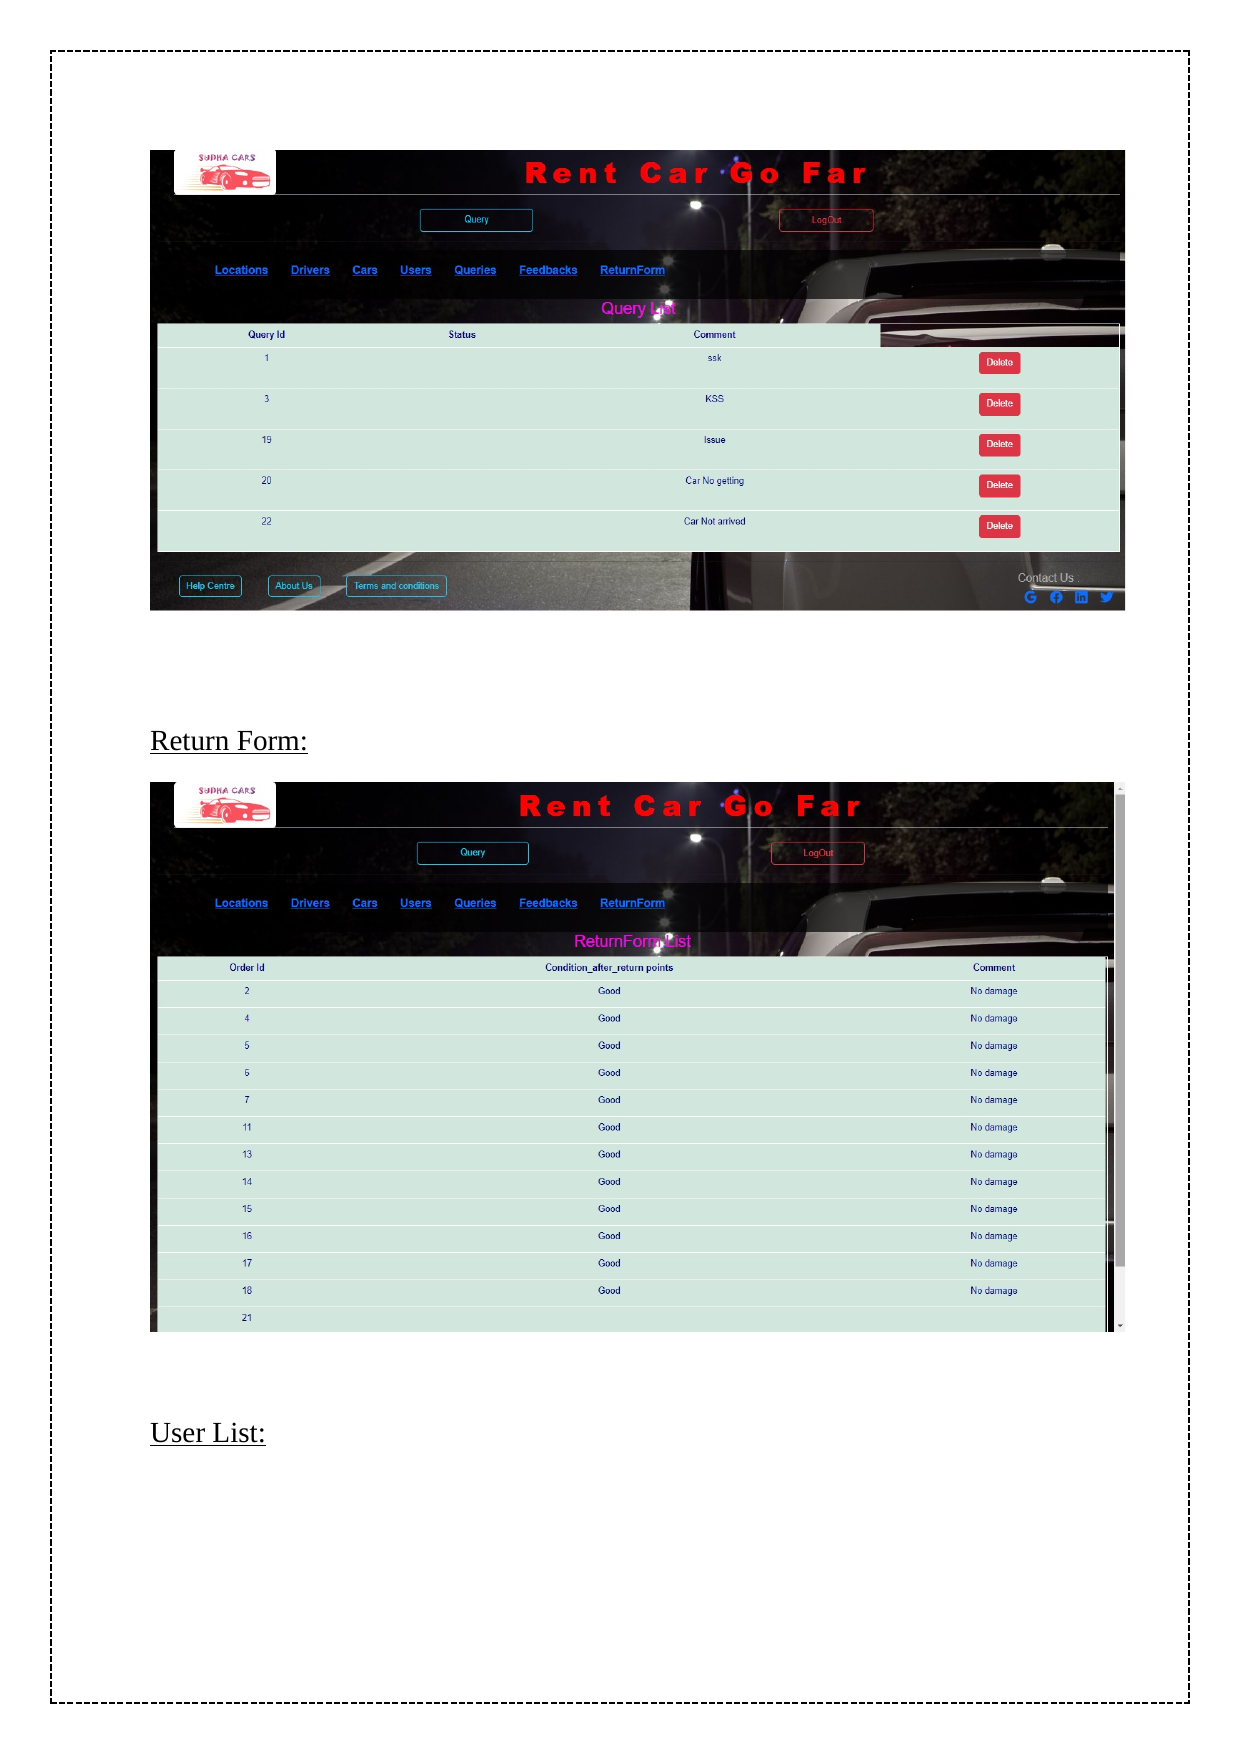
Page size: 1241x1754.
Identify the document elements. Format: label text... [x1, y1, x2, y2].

picture [150, 150, 1125, 699]
text User List: [150, 1416, 1090, 1449]
text Return Form: [150, 723, 1090, 757]
picture [150, 782, 1125, 1332]
